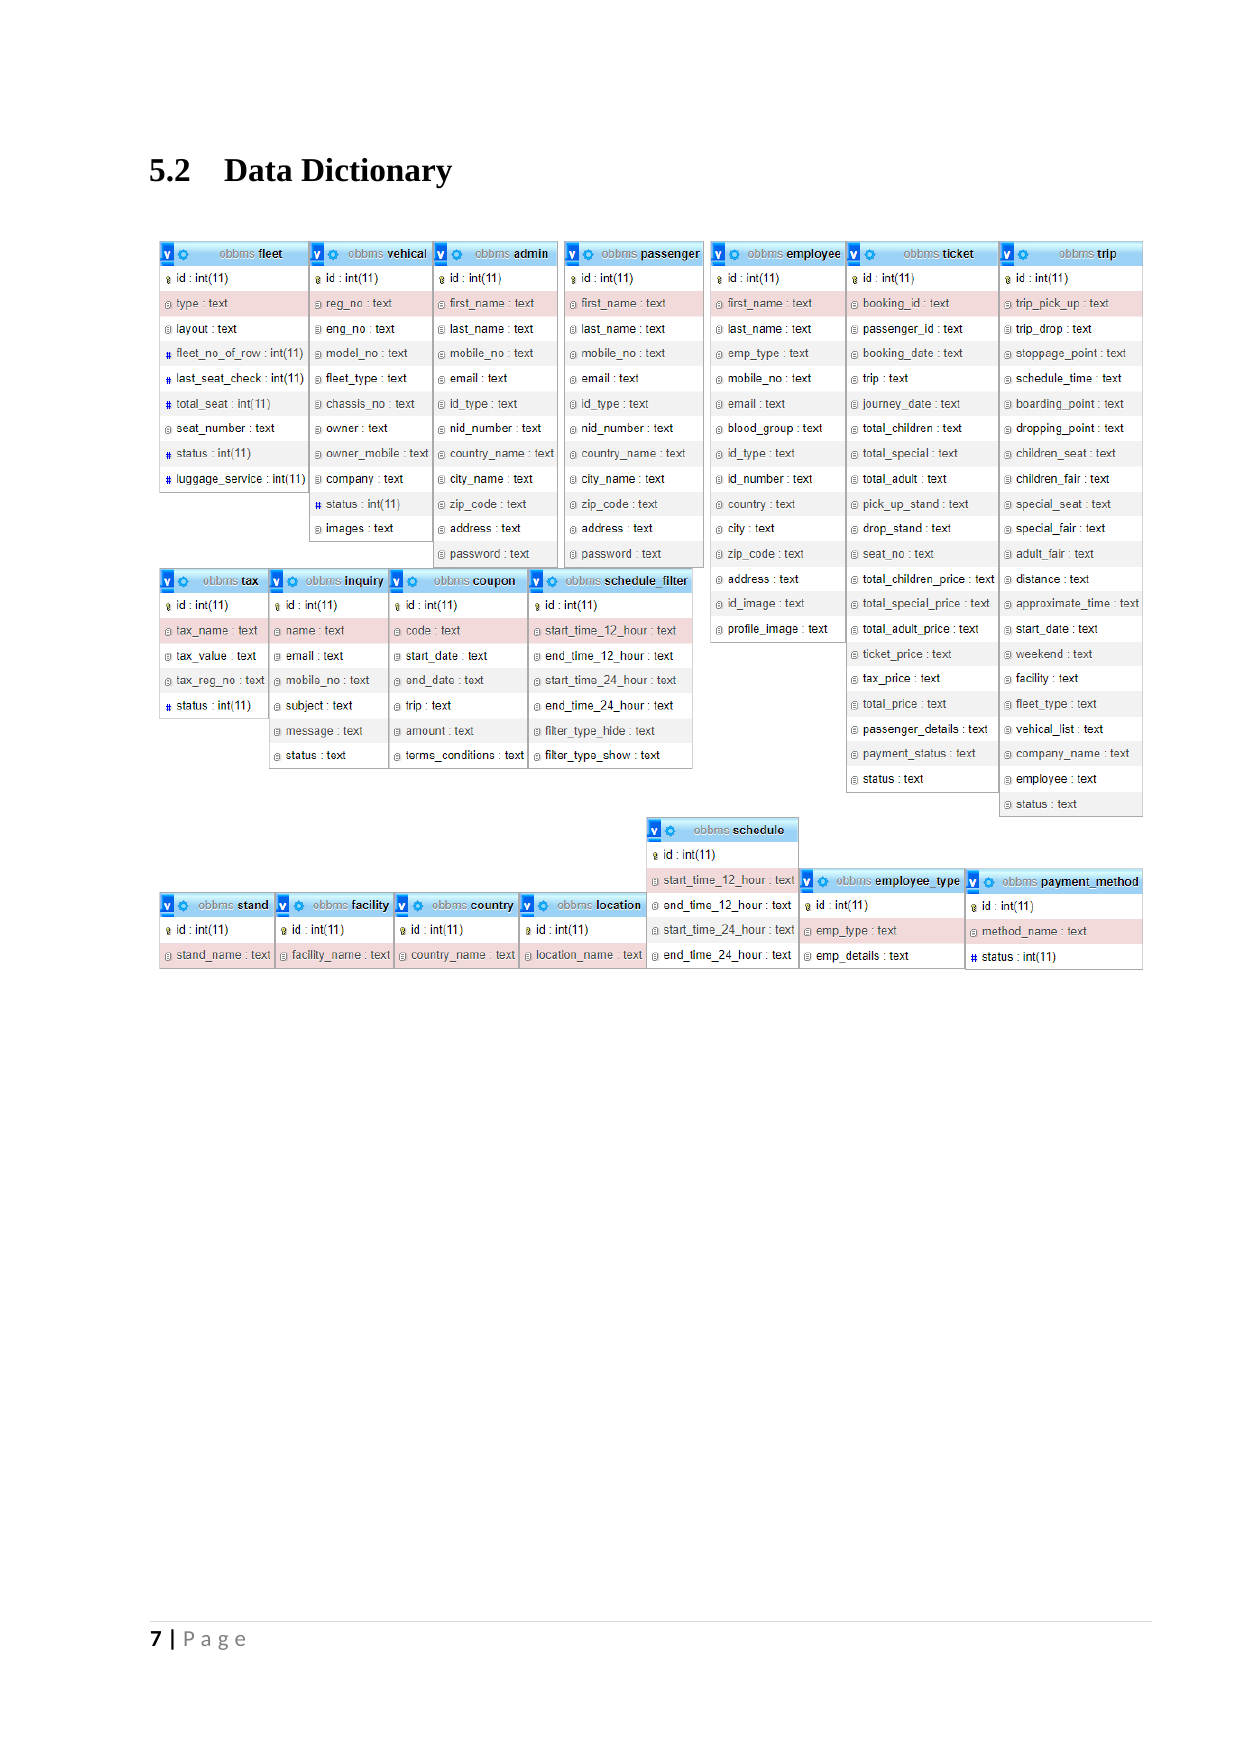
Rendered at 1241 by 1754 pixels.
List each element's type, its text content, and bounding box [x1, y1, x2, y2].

list Data Dictionary [149, 150, 1152, 188]
picture [150, 232, 1152, 981]
